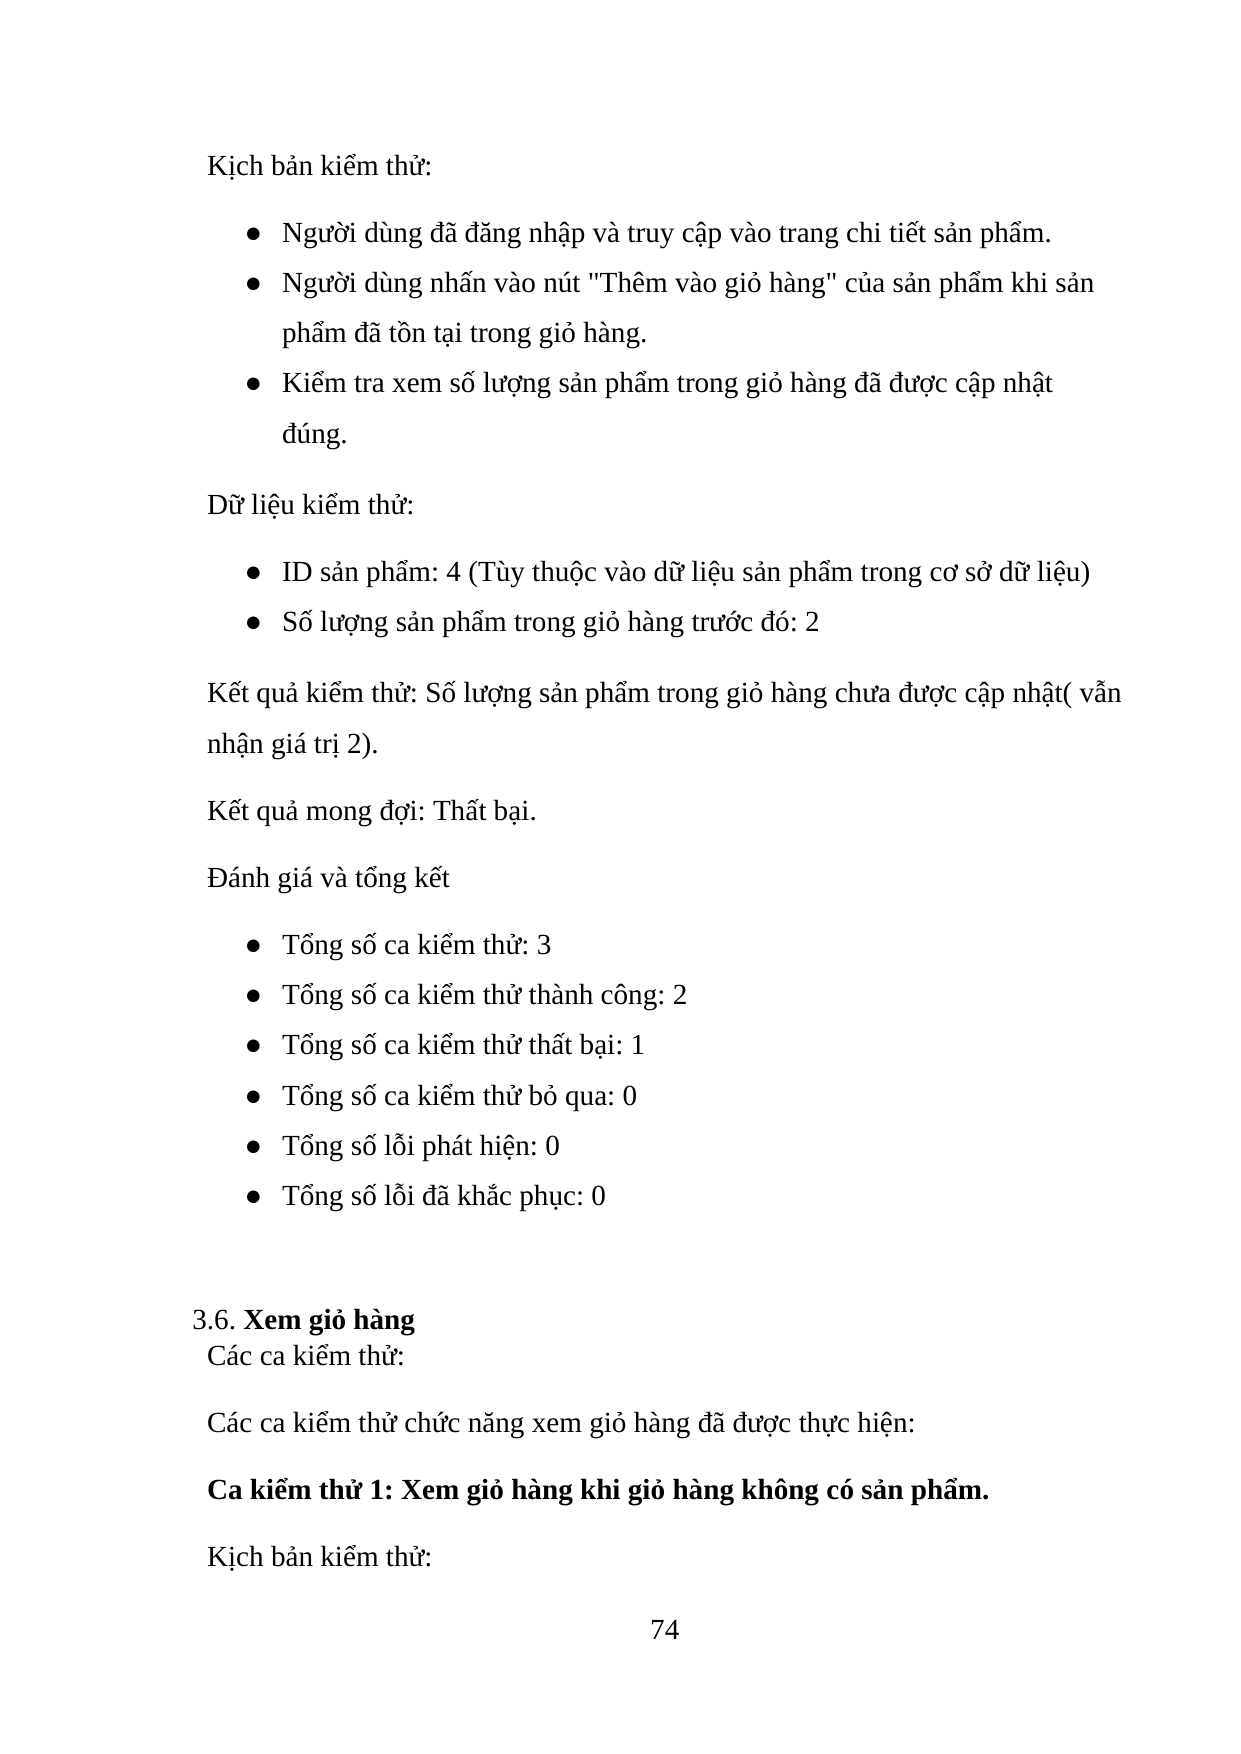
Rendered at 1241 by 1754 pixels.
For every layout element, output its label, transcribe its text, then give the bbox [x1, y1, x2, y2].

list Tổng số lỗi phát hiện: 0 [244, 1128, 1122, 1162]
list Kiểm tra xem số lượng sản phẩm trong giỏ hàng đã được cập nhật đúng. [244, 366, 1122, 449]
text Kịch bản kiểm thử: [207, 1539, 1122, 1573]
list Tổng số ca kiểm thử thất bại: 1 [244, 1027, 1122, 1061]
list Tổng số lỗi đã khắc phục: 0 [244, 1178, 1122, 1212]
list Tổng số ca kiểm thử thành công: 2 [244, 977, 1122, 1011]
text Ca kiểm thử 1: Xem giỏ hàng khi giỏ hàng không có sản phẩm. [207, 1472, 1122, 1506]
list Người dùng đã đăng nhập và truy cập vào trang chi tiết sản phẩm. [244, 215, 1122, 248]
text Các ca kiểm thử chức năng xem giỏ hàng đã được thực hiện: [207, 1405, 1122, 1439]
list Số lượng sản phẩm trong giỏ hàng trước đó: 2 [244, 604, 1122, 638]
text Dữ liệu kiểm thử: [207, 487, 1122, 521]
text Kết quả mong đợi: Thất bại. [207, 793, 1122, 826]
text Kịch bản kiểm thử: [207, 148, 1122, 181]
text Kết quả kiểm thử: Số lượng sản phẩm trong giỏ hàng chưa được cập nhật( vẫn nhận giá trị 2). [207, 676, 1122, 759]
list Tổng số ca kiểm thử: 3 [244, 927, 1122, 960]
list ID sản phẩm: 4 (Tùy thuộc vào dữ liệu sản phẩm trong cơ sở dữ liệu) [244, 554, 1122, 588]
list Tổng số ca kiểm thử bỏ qua: 0 [244, 1078, 1122, 1111]
subtitle Xem giỏ hàng [243, 1302, 1122, 1336]
list Người dùng nhấn vào nút "Thêm vào giỏ hàng" của sản phẩm khi sản phẩm đã tồn tại trong giỏ hàng. [244, 265, 1122, 349]
text Đánh giá và tổng kết [207, 860, 1122, 893]
text Các ca kiểm thử: [207, 1338, 1122, 1372]
